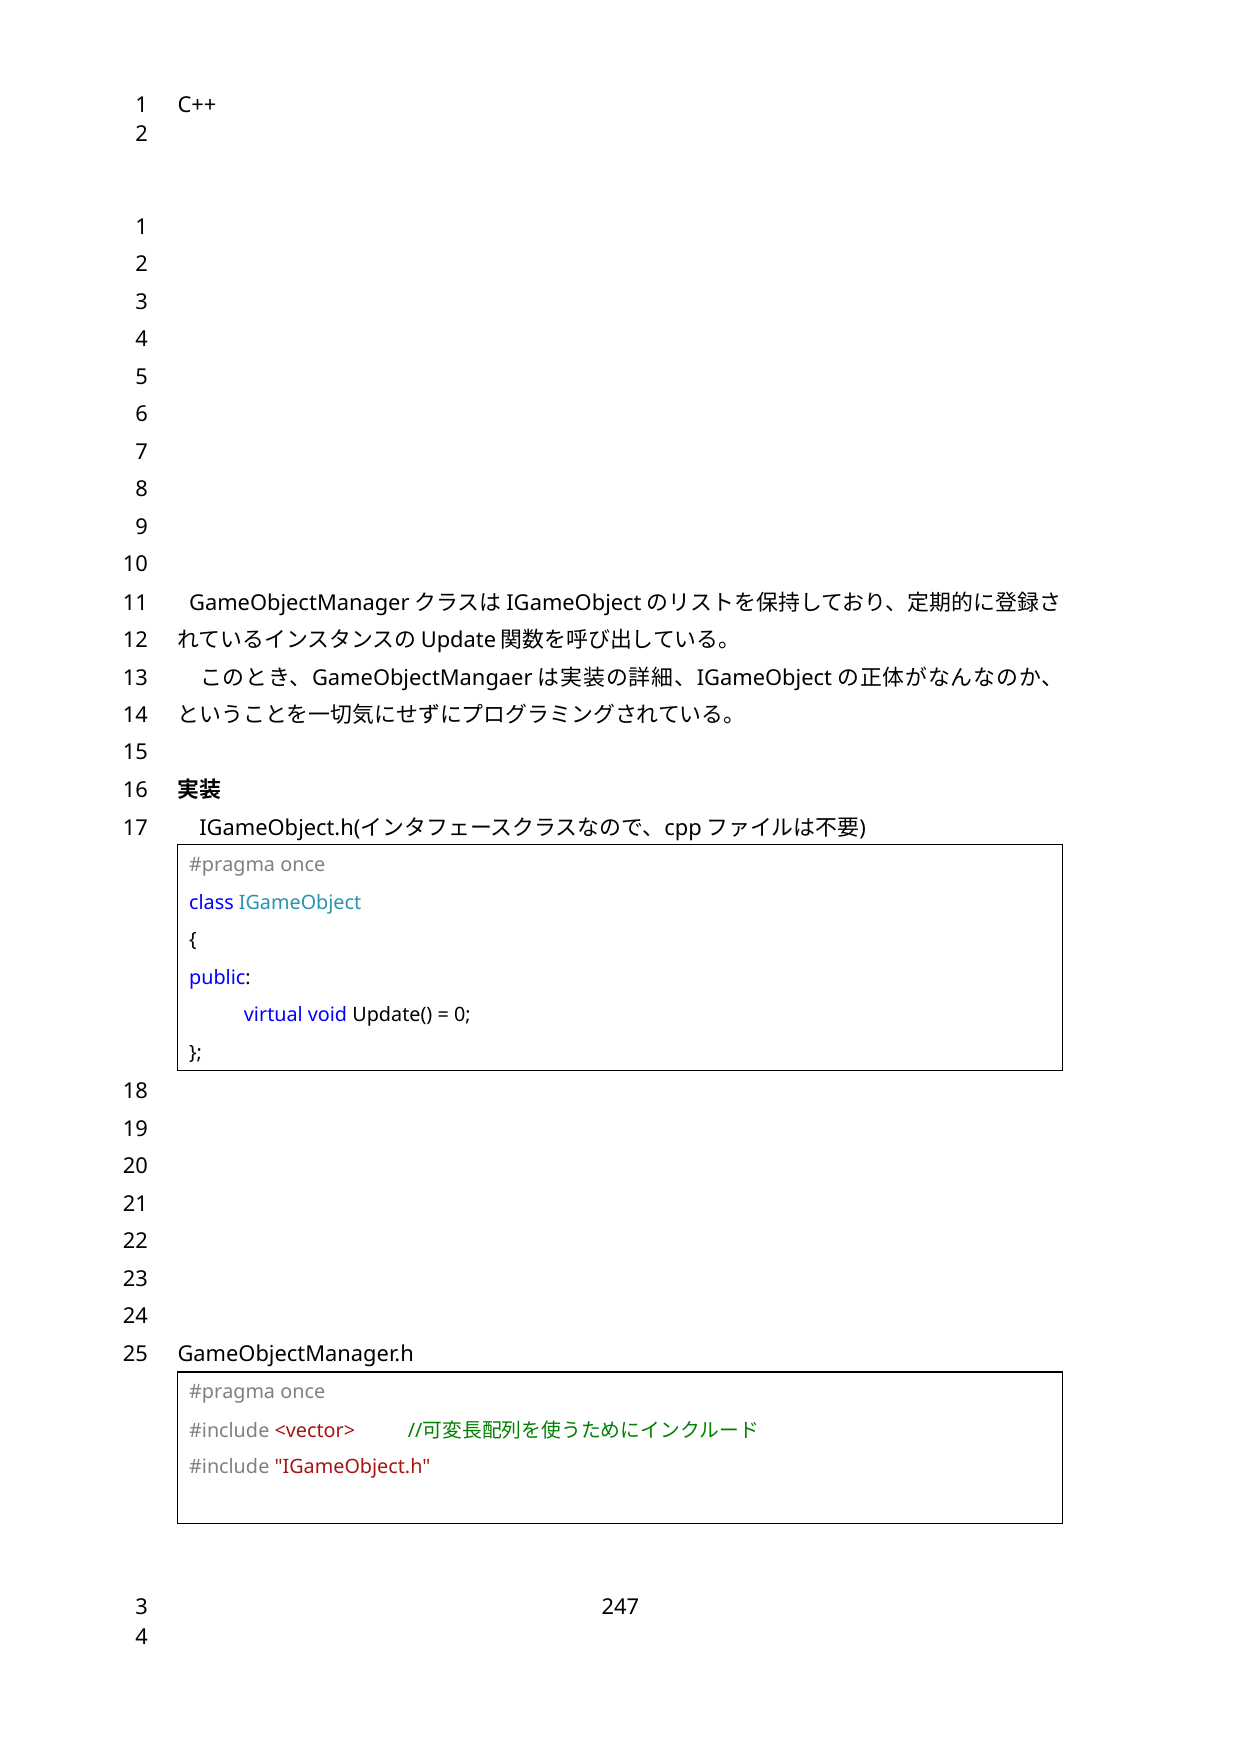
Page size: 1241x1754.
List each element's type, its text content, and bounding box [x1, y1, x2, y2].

subtitle 実装 [177, 769, 1063, 807]
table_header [178, 1373, 1062, 1522]
text IGameObject.h(インタフェースクラスなので、cppファイルは不要) [177, 807, 1063, 844]
table_header #pragma once class IGameObject { public: virtual void Update() = 0; }; [178, 845, 1062, 1070]
text GameObjectManager.h [177, 1334, 1063, 1371]
text このとき、GameObjectMangaerは実装の詳細、IGameObjectの正体がなんなのか、ということを一切気にせずにプログラミングされている。 [177, 657, 1063, 732]
text GameObjectManagerクラスはIGameObjectのリストを保持しており、定期的に登録されているインスタンスのUpdate関数を呼び出している。 [177, 582, 1063, 657]
